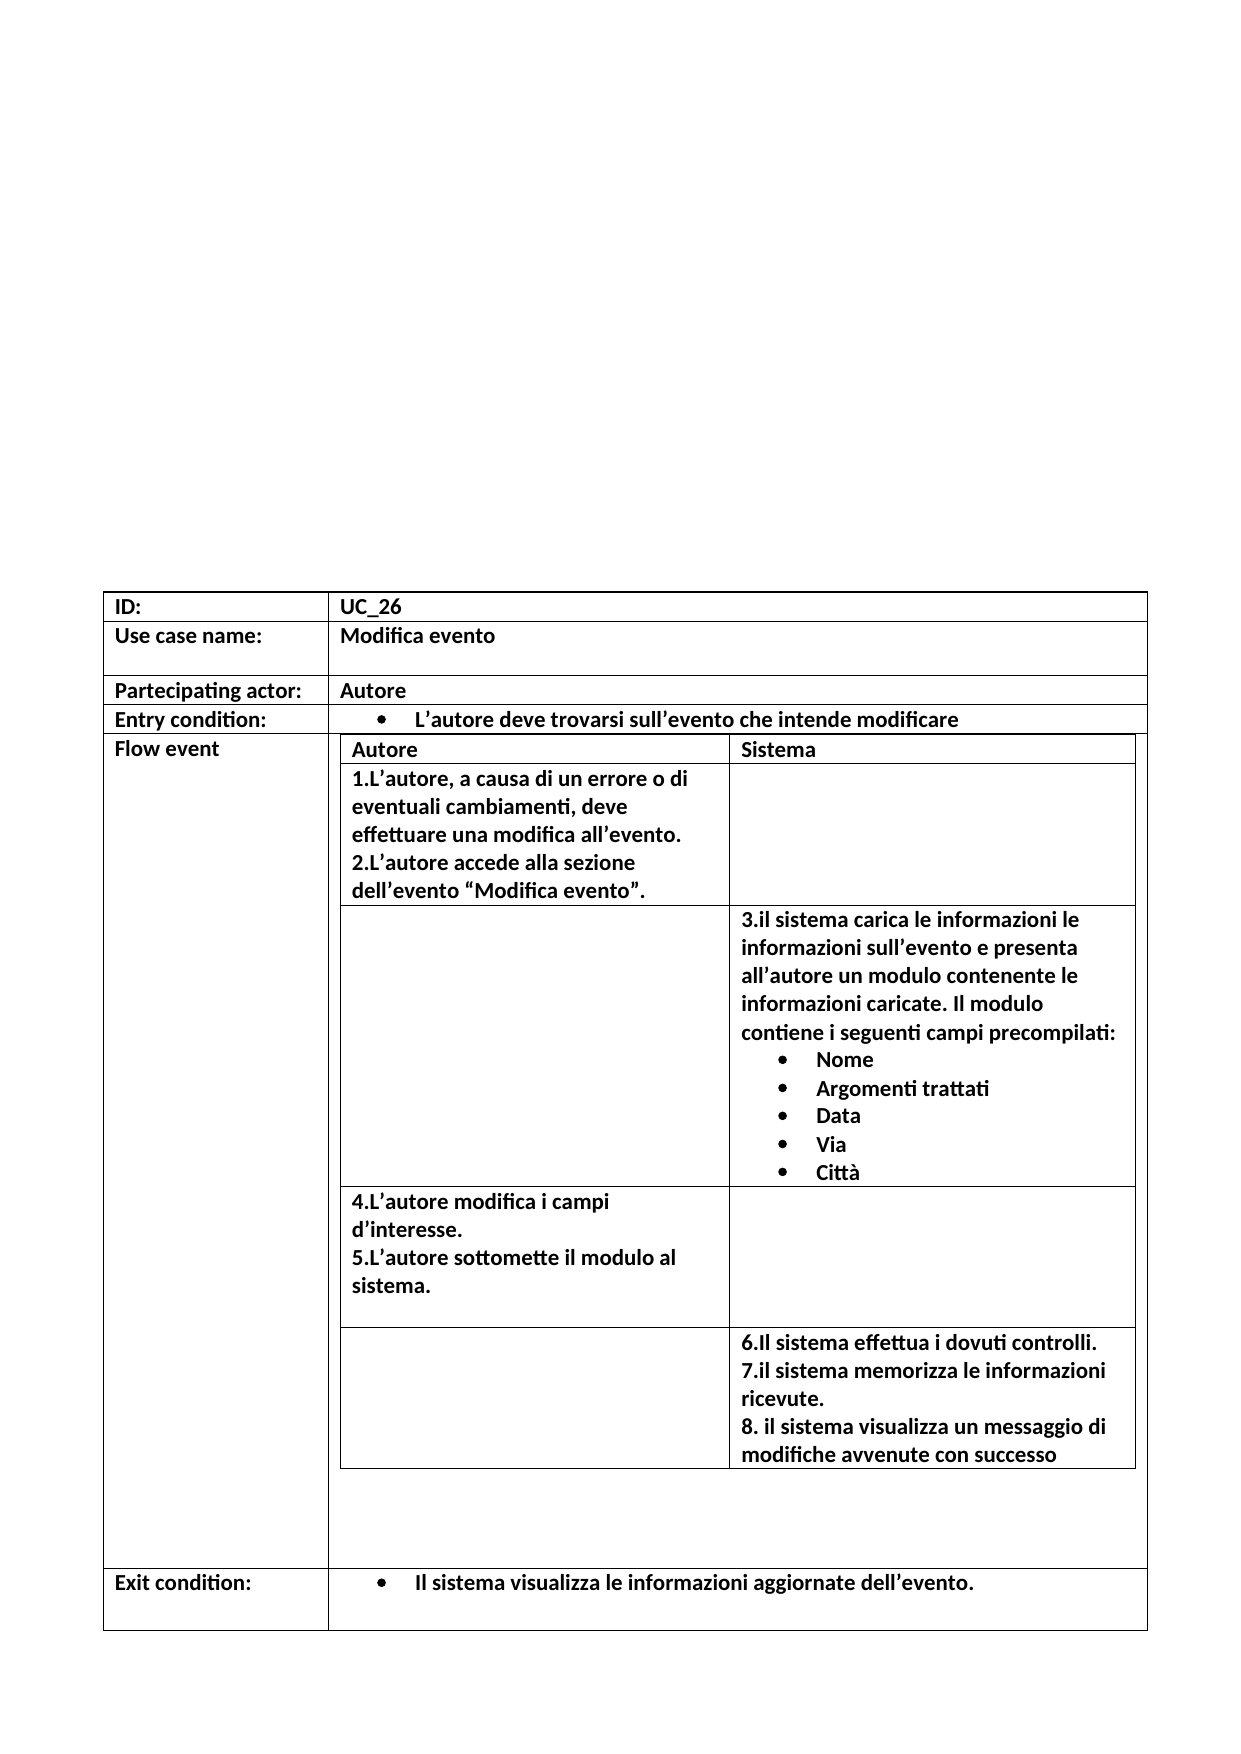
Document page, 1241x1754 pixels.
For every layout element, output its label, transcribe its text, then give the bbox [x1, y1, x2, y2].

table_cell Entry condition: [104, 705, 328, 733]
table_cell Use case name: [104, 622, 328, 675]
table_cell Modifica evento [329, 622, 1147, 675]
table_cell L’autore deve trovarsi sull’evento che intende modificare [329, 705, 1147, 733]
table_cell Autore [329, 676, 1147, 704]
table_cell Partecipating actor: [104, 676, 328, 704]
table_header UC_26 [329, 593, 1147, 621]
table_cell Exit condition: [104, 1569, 328, 1630]
table_cell [329, 734, 1147, 1567]
table_cell Flow event [104, 734, 328, 1567]
table_header ID: [104, 593, 328, 621]
table_cell Il sistema visualizza le informazioni aggiornate dell’evento. [329, 1569, 1147, 1630]
